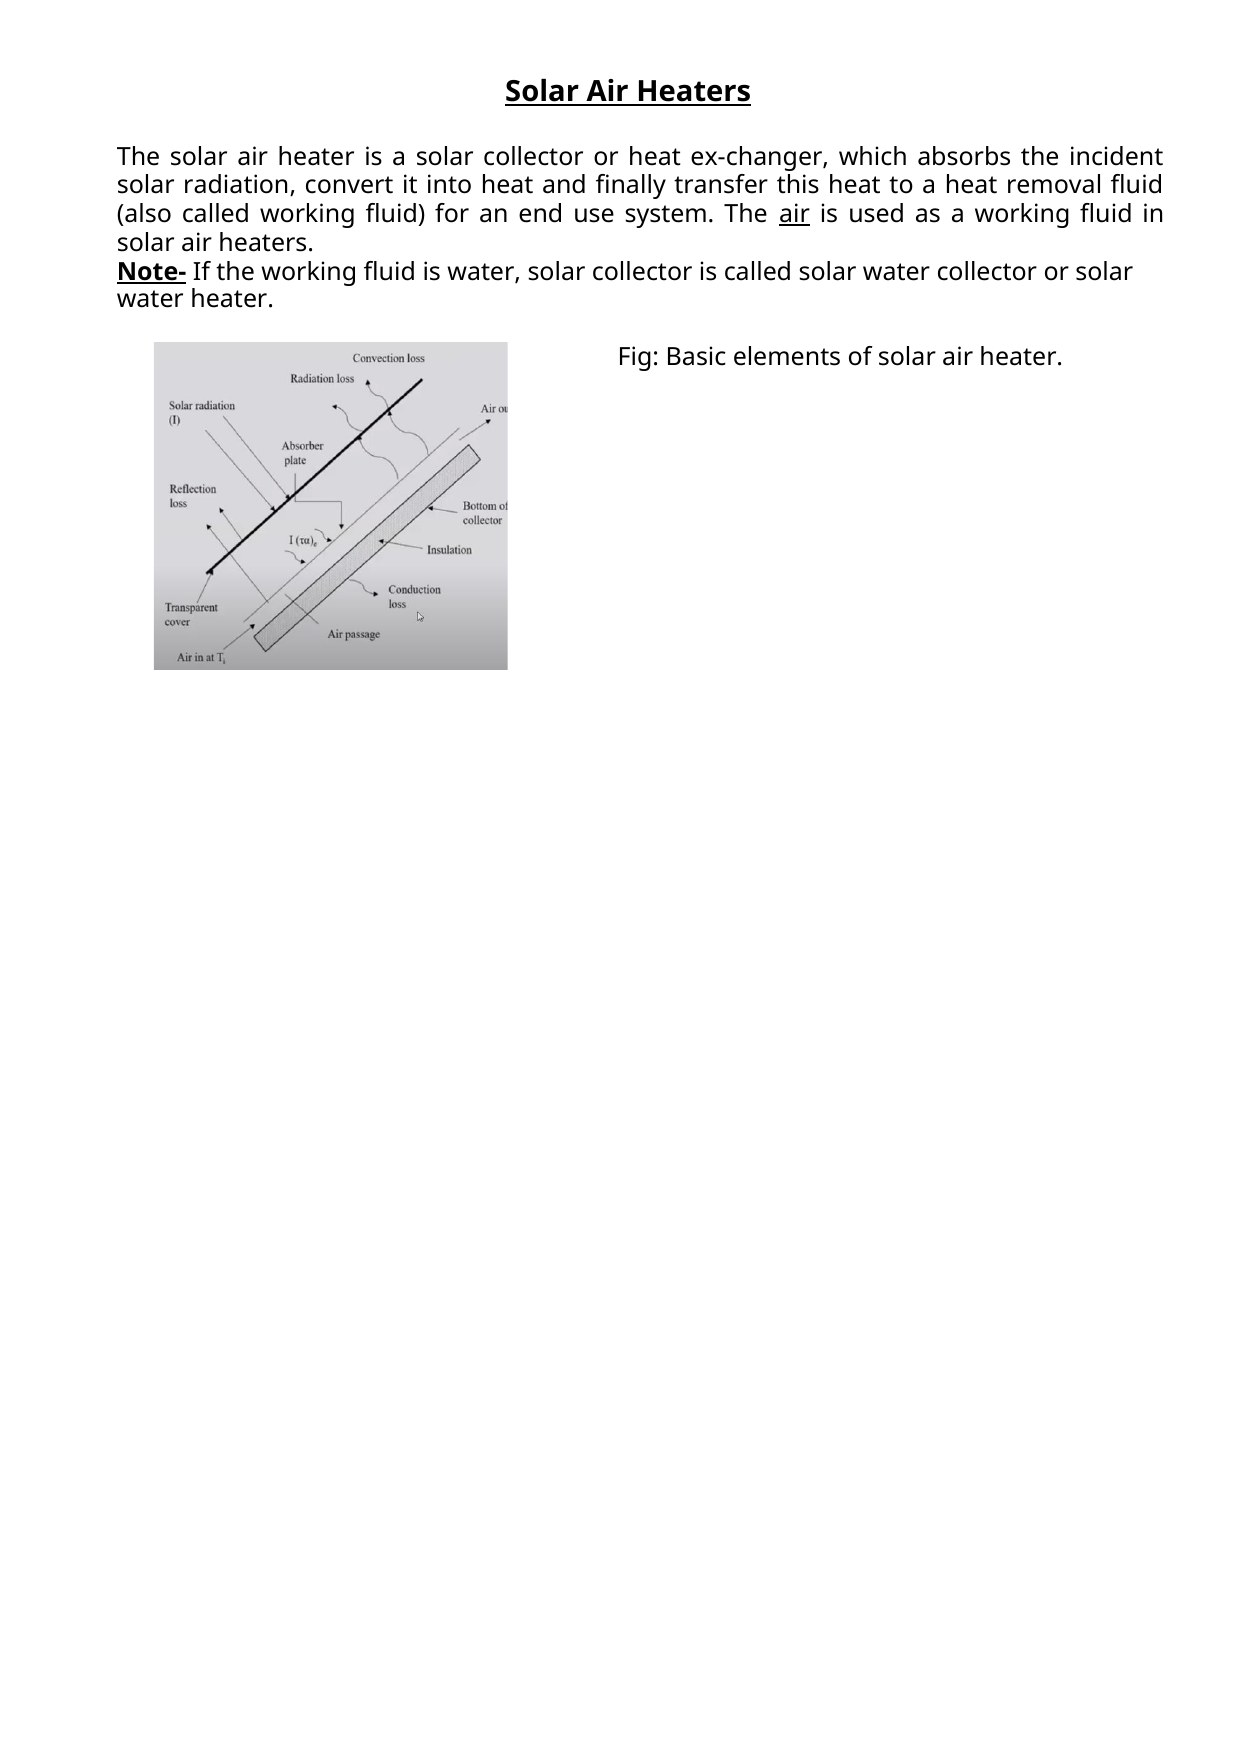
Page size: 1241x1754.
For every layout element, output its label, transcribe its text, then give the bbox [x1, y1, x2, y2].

text Fig: Basic elements of solar air heater. [537, 342, 1143, 371]
text Note- If the working fluid is water, solar collector is called solar water collector or solar water heater. [117, 258, 1188, 313]
picture [153, 342, 508, 670]
text The solar air heater is a solar collector or heat ex-changer, which absorbs the incident solar radiation, convert it into heat and finally transfer this heat to a heat removal fluid (also called working fluid) for an end use system. The air is used as a working fluid in solar air heaters. [117, 142, 1165, 257]
text Solar Air Heaters [115, 76, 751, 108]
